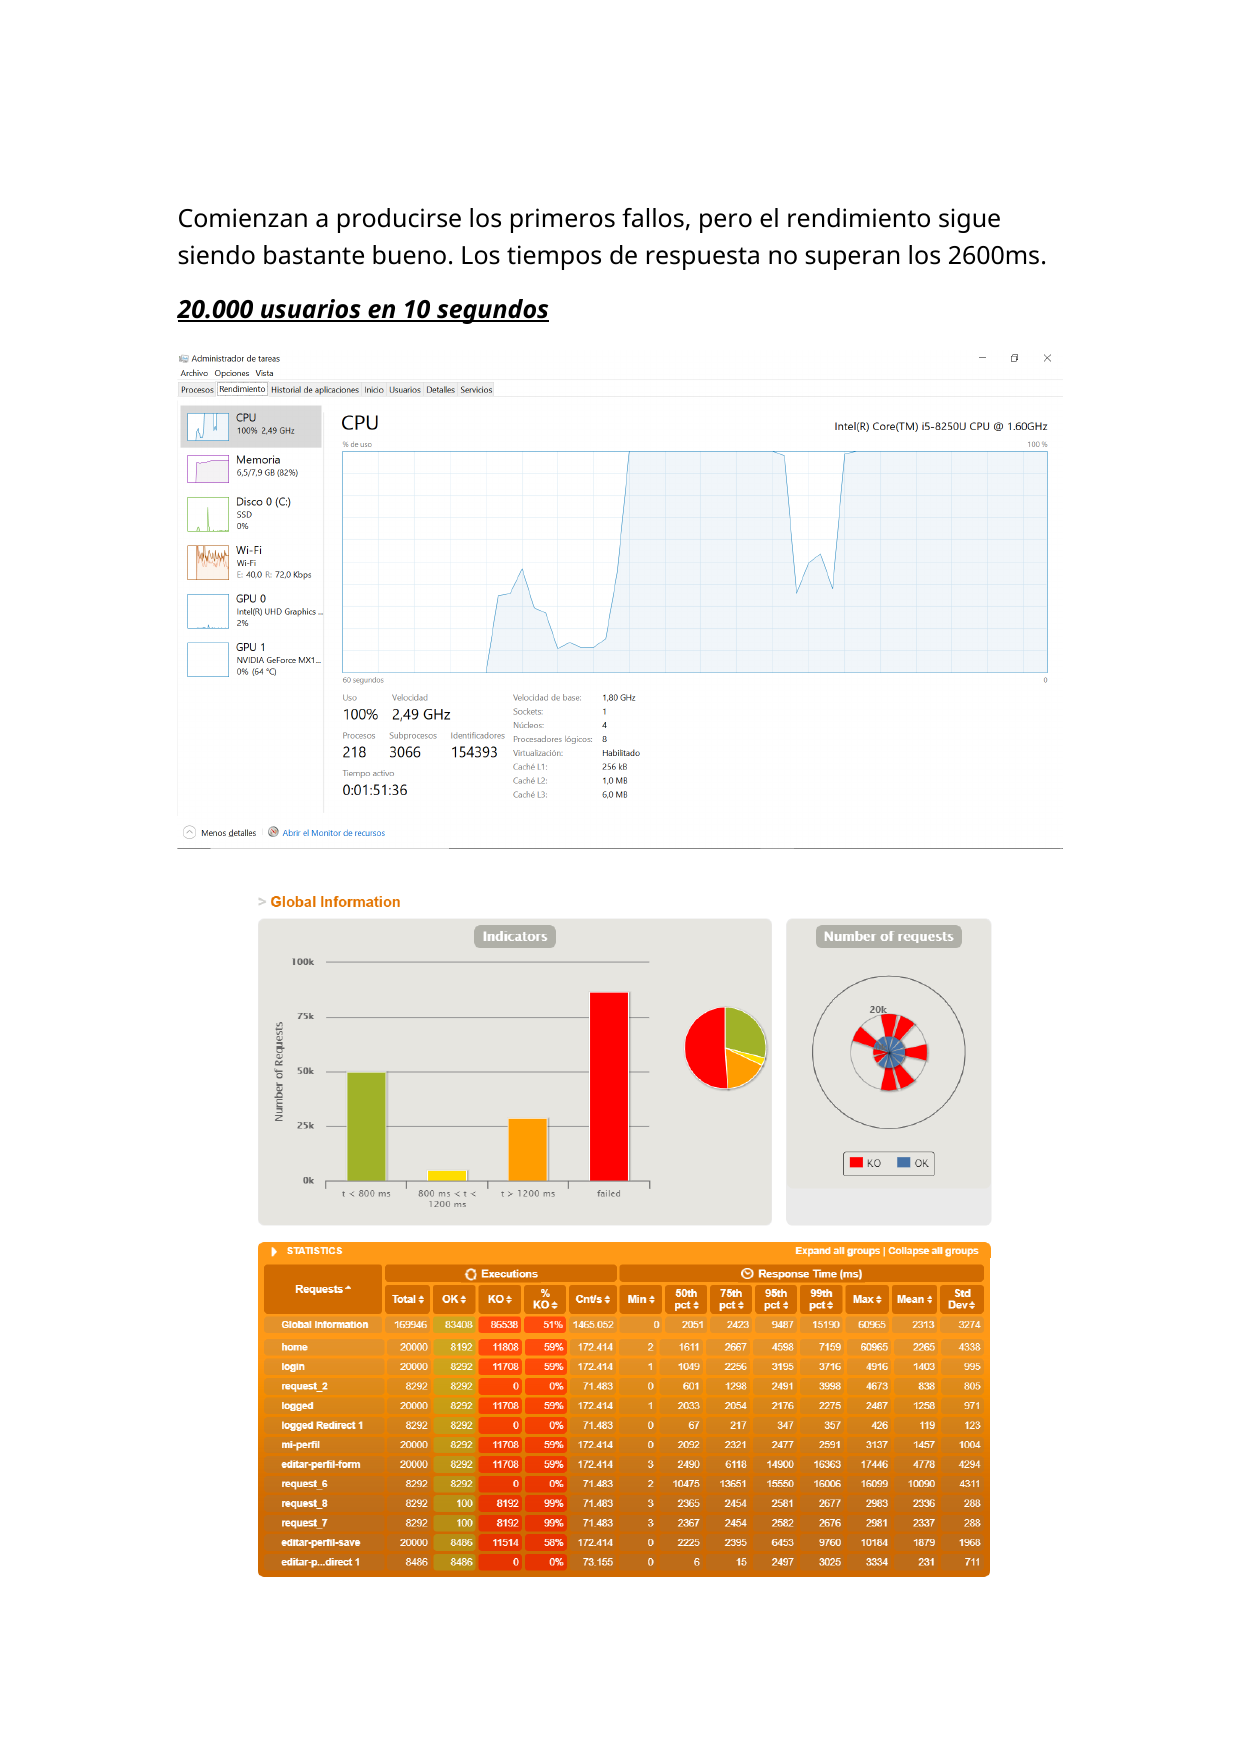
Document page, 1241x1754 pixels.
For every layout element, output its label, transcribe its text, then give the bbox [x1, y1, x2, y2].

picture [248, 890, 992, 1581]
picture [177, 350, 1063, 849]
text 20.000 usuarios en 10 segundos [177, 291, 1063, 325]
text Comienzan a producirse los primeros fallos, pero el rendimiento sigue siendo bastante bueno. Los tiempos de respuesta no superan los 2600ms. [177, 201, 1063, 272]
